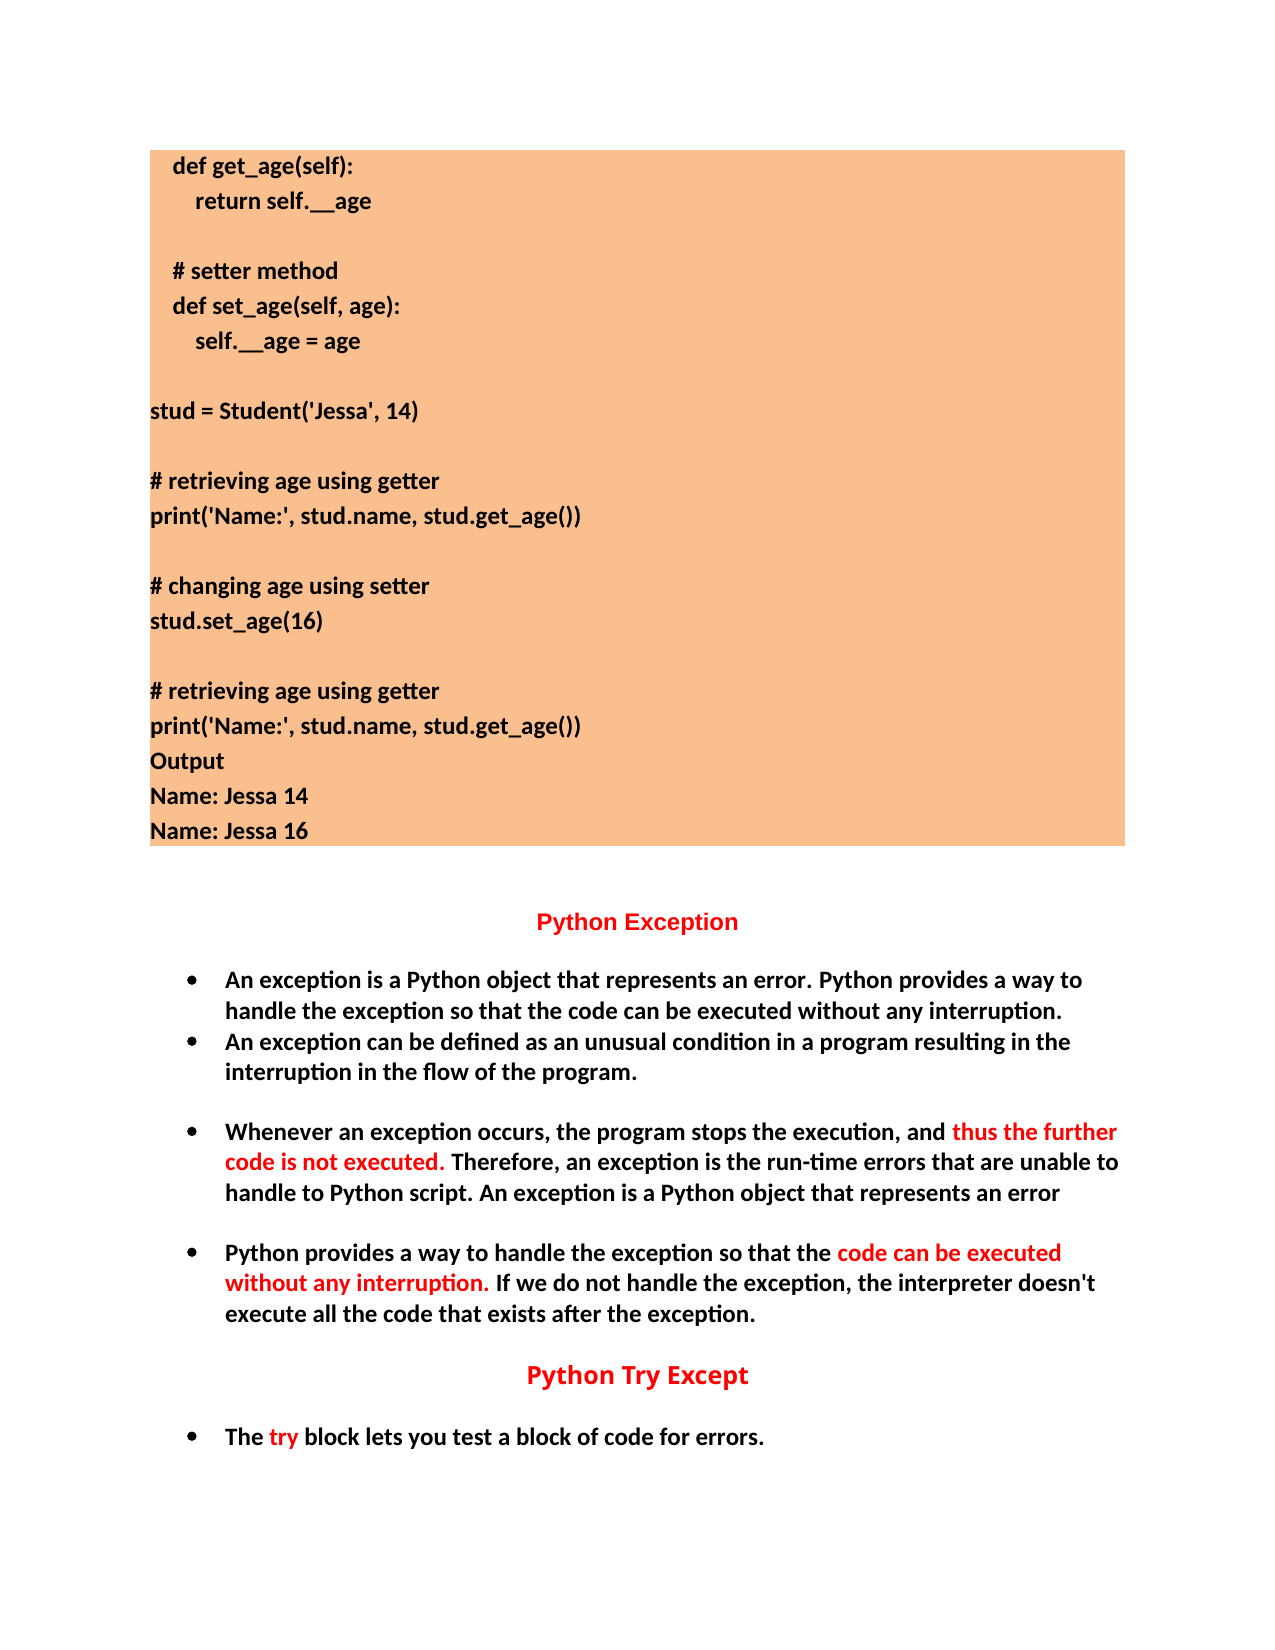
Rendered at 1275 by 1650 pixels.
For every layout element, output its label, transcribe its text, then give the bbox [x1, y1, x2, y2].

list The try block lets you test a block of code for errors. [187, 1421, 1125, 1451]
text def get_age(self): [150, 150, 1125, 181]
text Python Exception [150, 903, 1125, 936]
text stud.set_age(16) [150, 605, 1125, 636]
text print('Name:', stud.name, stud.get_age()) [150, 710, 1125, 741]
list Python provides a way to handle the exception so that the code can be executed without any interruption. If we do not handle the exception, the interpreter doesn't execute all the code that exists after the exception. [187, 1237, 1125, 1328]
text self.__age = age [150, 325, 1125, 356]
list Whenever an exception occurs, the program stops the execution, and thus the further code is not executed. Therefore, an exception is the run-time errors that are unable to handle to Python script. An exception is a Python object that represents an error [187, 1116, 1125, 1207]
list An exception can be defined as an unusual condition in a program resulting in the interruption in the flow of the program. [187, 1026, 1125, 1087]
list An exception is a Python object that represents an error. Python provides a way to handle the exception so that the code can be executed without any interruption. [187, 965, 1125, 1026]
text # changing age using setter [150, 570, 1125, 601]
text return self.__age [150, 185, 1125, 216]
text Name: Jessa 16 [150, 815, 1125, 846]
text print('Name:', stud.name, stud.get_age()) [150, 500, 1125, 531]
text stud = Student('Jessa', 14) [150, 395, 1125, 426]
text Output [150, 745, 1125, 776]
text # retrieving age using getter [150, 675, 1125, 706]
text Python Try Except [150, 1357, 1125, 1391]
text def set_age(self, age): [150, 290, 1125, 321]
text # setter method [150, 255, 1125, 286]
text Name: Jessa 14 [150, 780, 1125, 811]
text # retrieving age using getter [150, 465, 1125, 496]
